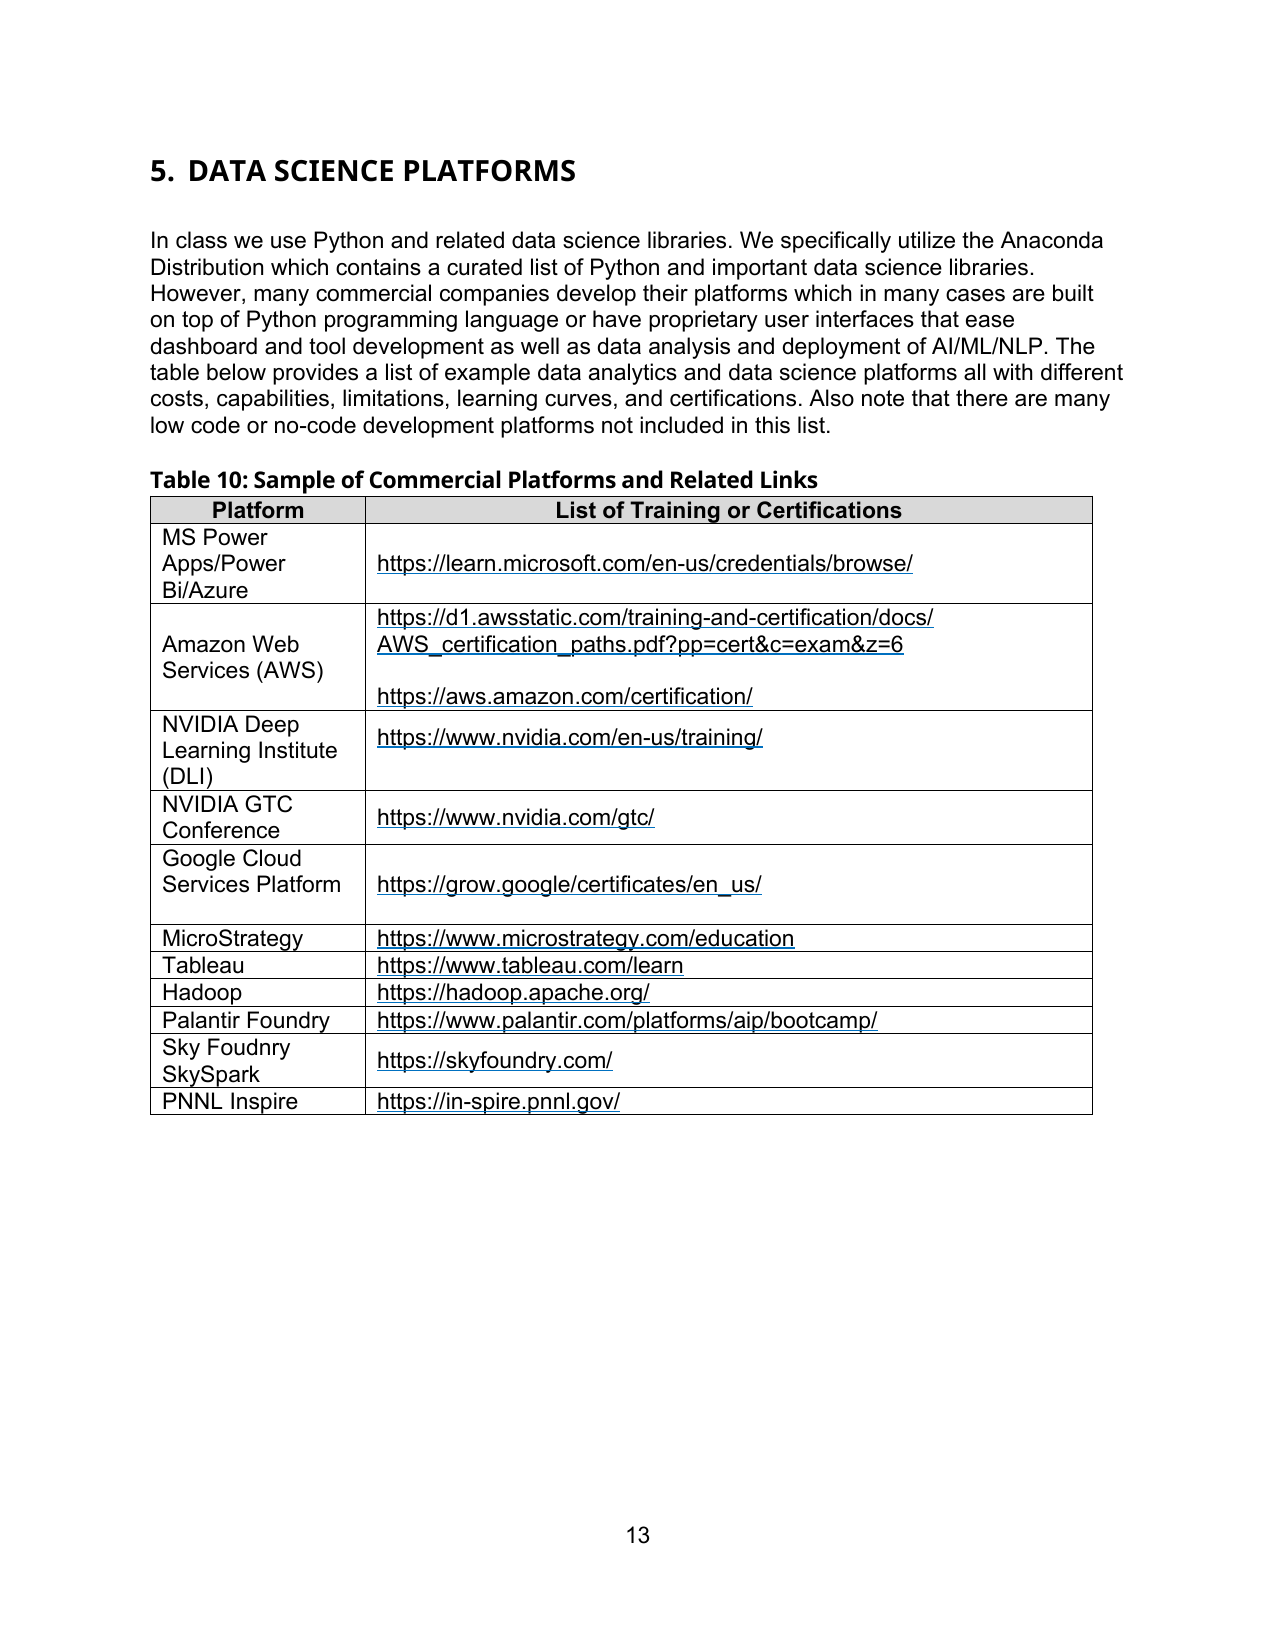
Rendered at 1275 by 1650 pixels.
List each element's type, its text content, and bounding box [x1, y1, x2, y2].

table_header List of Training or Certifications [366, 497, 1092, 523]
table_header Platform [151, 497, 365, 523]
table_cell Amazon Web Services (AWS) [151, 604, 365, 709]
table_cell https://www.palantir.com/platforms/aip/bootcamp/ [366, 1007, 1092, 1033]
text Table 10: Sample of Commercial Platforms and Related Links [150, 464, 1125, 496]
table_cell https://skyfoundry.com/ [366, 1034, 1092, 1087]
table_cell Tableau [151, 952, 365, 978]
table_cell PNNL Inspire [151, 1088, 365, 1114]
table_cell Google Cloud Services Platform [151, 845, 365, 923]
table_cell https://learn.microsoft.com/en-us/credentials/browse/ [366, 524, 1092, 603]
table_cell MS Power Apps/Power Bi/Azure [151, 524, 365, 603]
table_cell Sky Foudnry SkySpark [151, 1034, 365, 1087]
table_cell https://grow.google/certificates/en_us/ [366, 845, 1092, 923]
table_cell https://in-spire.pnnl.gov/ [366, 1088, 1092, 1114]
table_cell https://www.tableau.com/learn [366, 952, 1092, 978]
table_cell https://www.nvidia.com/gtc/ [366, 791, 1092, 843]
text In class we use Python and related data science libraries. We specifically utilize the Anaconda Distribution which contains a curated list of Python and important data science libraries. However, many commercial companies develop their platforms which in many cases are built on top of Python programming language or have proprietary user interfaces that ease dashboard and tool development as well as data analysis and deployment of AI/ML/NLP. The table below provides a list of example data analytics and data science platforms all with different costs, capabilities, limitations, learning curves, and certifications. Also note that there are many low code or no-code development platforms not included in this list. [150, 227, 1125, 438]
table_cell https://hadoop.apache.org/ [366, 979, 1092, 1006]
table_cell NVIDIA GTC Conference [151, 791, 365, 843]
table_cell Palantir Foundry [151, 1007, 365, 1033]
table_cell https://www.nvidia.com/en-us/training/ [366, 711, 1092, 790]
table_cell NVIDIA Deep Learning Institute (DLI) [151, 711, 365, 790]
table_cell Hadoop [151, 979, 365, 1006]
table_cell https://d1.awsstatic.com/training-and-certification/docs/AWS_certification_paths.pdf?pp=cert&c=exam&z=6 https://aws.amazon.com/certification/ [366, 604, 1092, 709]
table_cell https://www.microstrategy.com/education [366, 925, 1092, 951]
table_cell MicroStrategy [151, 925, 365, 951]
subtitle DATA SCIENCE PLatforms [150, 150, 1125, 190]
